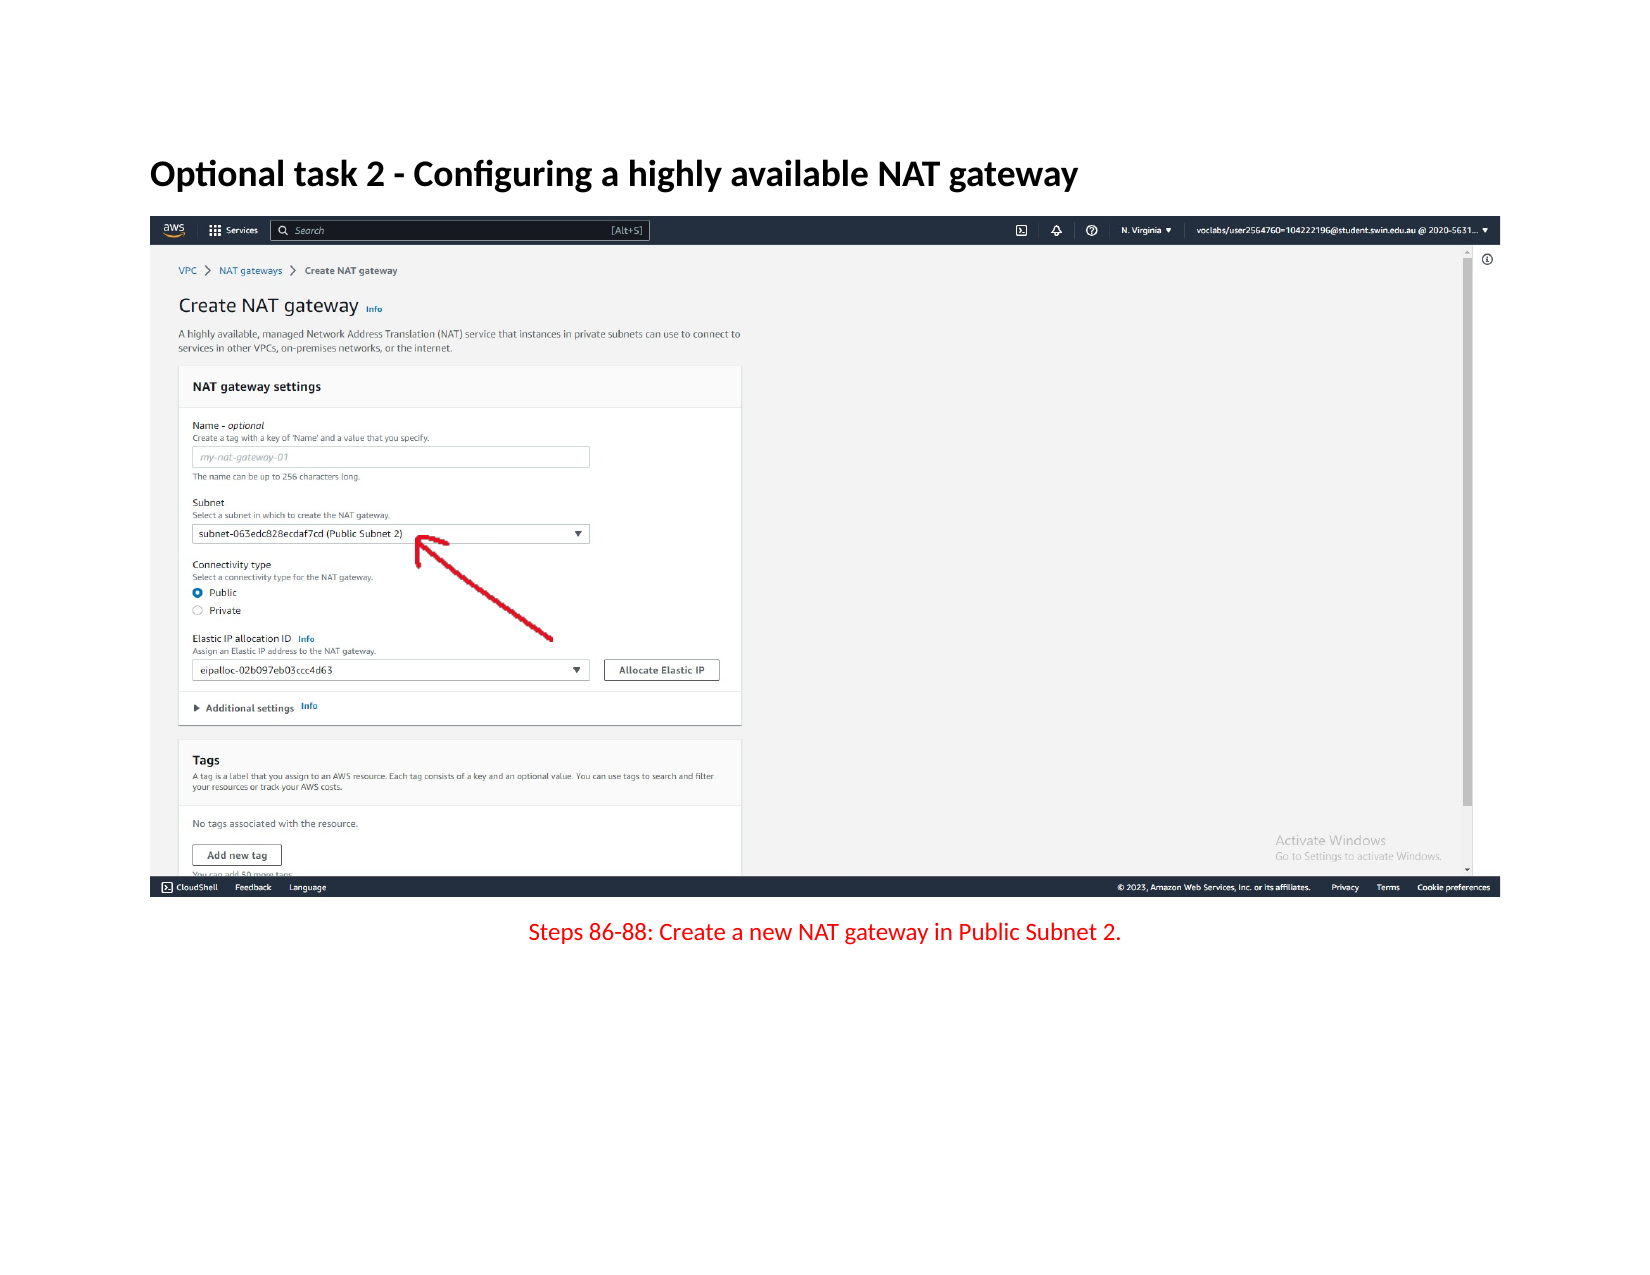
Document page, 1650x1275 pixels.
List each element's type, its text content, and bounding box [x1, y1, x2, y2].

picture [150, 216, 1500, 897]
text Steps 86-88: Create a new NAT gateway in Public Subnet 2. [150, 916, 1500, 946]
text Optional task 2 - Configuring a highly available NAT gateway [150, 150, 1500, 196]
